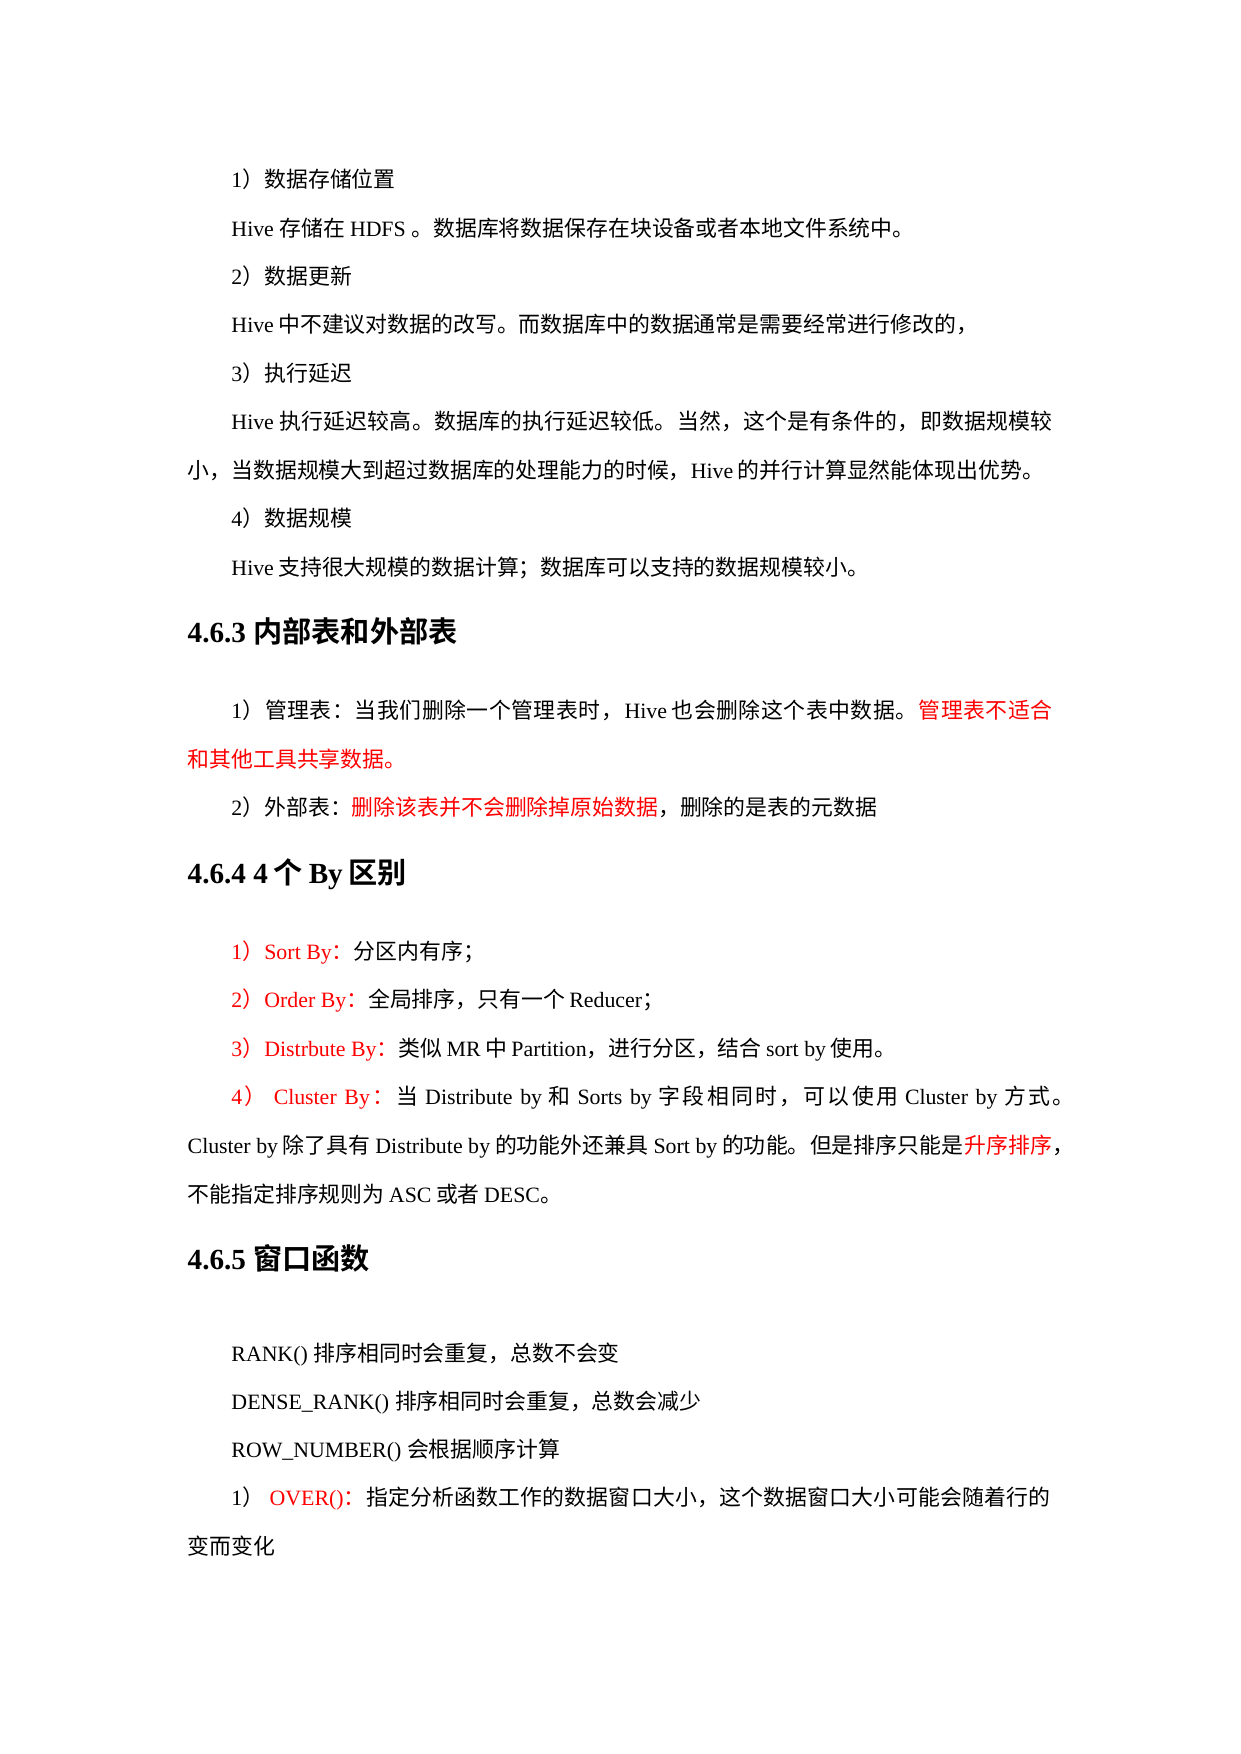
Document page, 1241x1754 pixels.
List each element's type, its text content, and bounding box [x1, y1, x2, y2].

subtitle 4.6.3 内部表和外部表 [187, 597, 1053, 662]
text Hive中不建议对数据的改写。而数据库中的数据通常是需要经常进行修改的， [187, 307, 1053, 339]
text 4）数据规模 [187, 501, 1053, 533]
text 3）执行延迟 [187, 355, 1053, 388]
subtitle 4.6.5 窗口函数 [187, 1224, 1053, 1289]
text 2）外部表：删除该表并不会删除掉原始数据，删除的是表的元数据 [187, 790, 1053, 822]
subtitle 4.6.4 4个By区别 [187, 838, 1053, 903]
text 1）Sort By：分区内有序； [187, 934, 1053, 966]
text 1） OVER()：指定分析函数工作的数据窗口大小，这个数据窗口大小可能会随着行的变而变化 [187, 1480, 1053, 1561]
text 1）管理表：当我们删除一个管理表时，Hive也会删除这个表中数据。管理表不适合和其他工具共享数据。 [187, 693, 1053, 774]
text 1）数据存储位置 [187, 162, 1053, 194]
text Hive支持很大规模的数据计算；数据库可以支持的数据规模较小。 [187, 549, 1053, 582]
text DENSE_RANK() 排序相同时会重复，总数会减少 [231, 1384, 1053, 1416]
text Hive 存储在 HDFS 。数据库将数据保存在块设备或者本地文件系统中。 [187, 210, 1053, 243]
text 4） Cluster By：当Distribute by和Sorts by字段相同时，可以使用Cluster by方式。Cluster by除了具有Distribute by的功能外还兼具Sort by的功能。但是排序只能是升序排序，不能指定排序规则为ASC或者DESC。 [187, 1079, 1053, 1209]
text RANK() 排序相同时会重复，总数不会变 [231, 1336, 1053, 1368]
text Hive 执行延迟较高。数据库的执行延迟较低。当然，这个是有条件的，即数据规模较小，当数据规模大到超过数据库的处理能力的时候，Hive的并行计算显然能体现出优势。 [187, 404, 1053, 485]
text ROW_NUMBER() 会根据顺序计算 [231, 1432, 1053, 1464]
text 2）Order By：全局排序，只有一个Reducer； [187, 982, 1053, 1014]
text 2）数据更新 [187, 259, 1053, 291]
text 3）Distrbute By：类似MR中Partition，进行分区，结合sort by使用。 [187, 1030, 1053, 1063]
